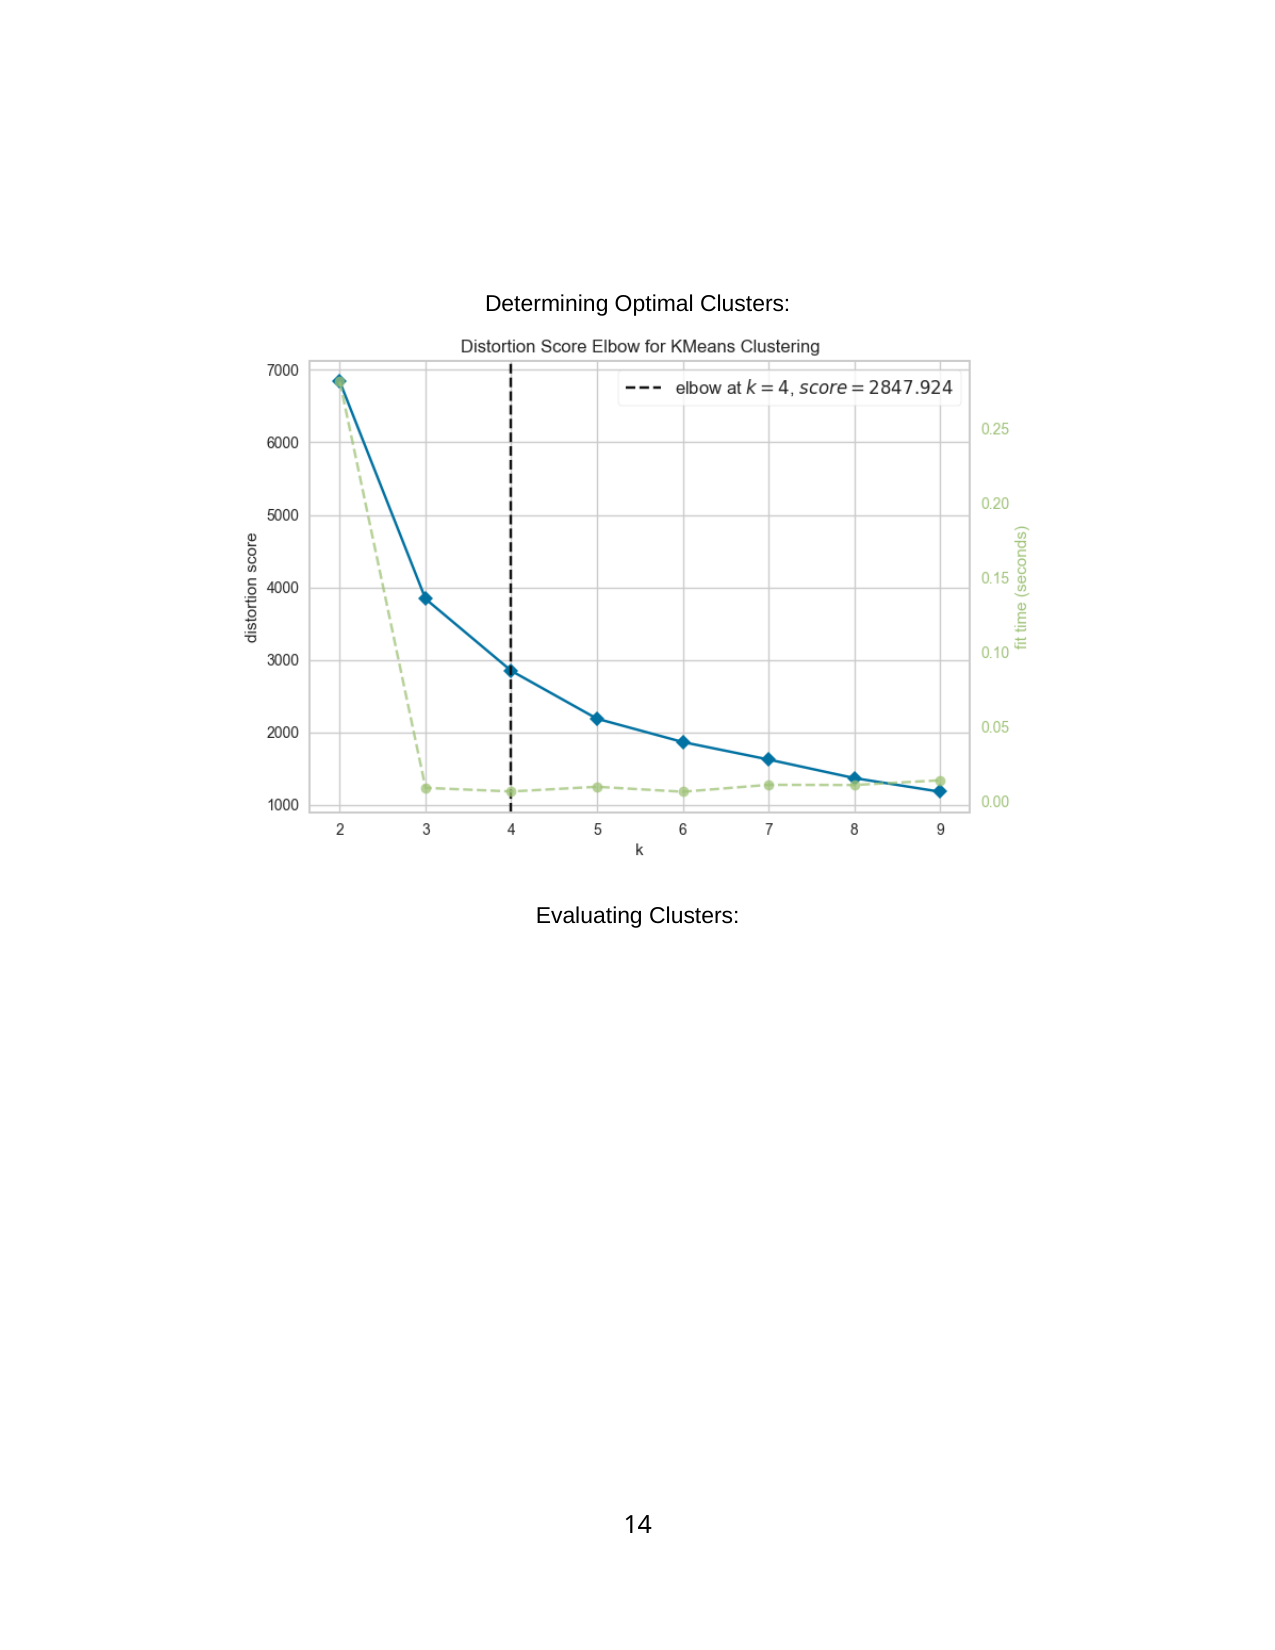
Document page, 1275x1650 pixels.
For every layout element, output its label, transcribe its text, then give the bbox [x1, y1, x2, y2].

picture [235, 329, 1040, 869]
text Evaluating Clusters: [150, 902, 1125, 929]
text Determining Optimal Clusters: [150, 290, 1125, 317]
